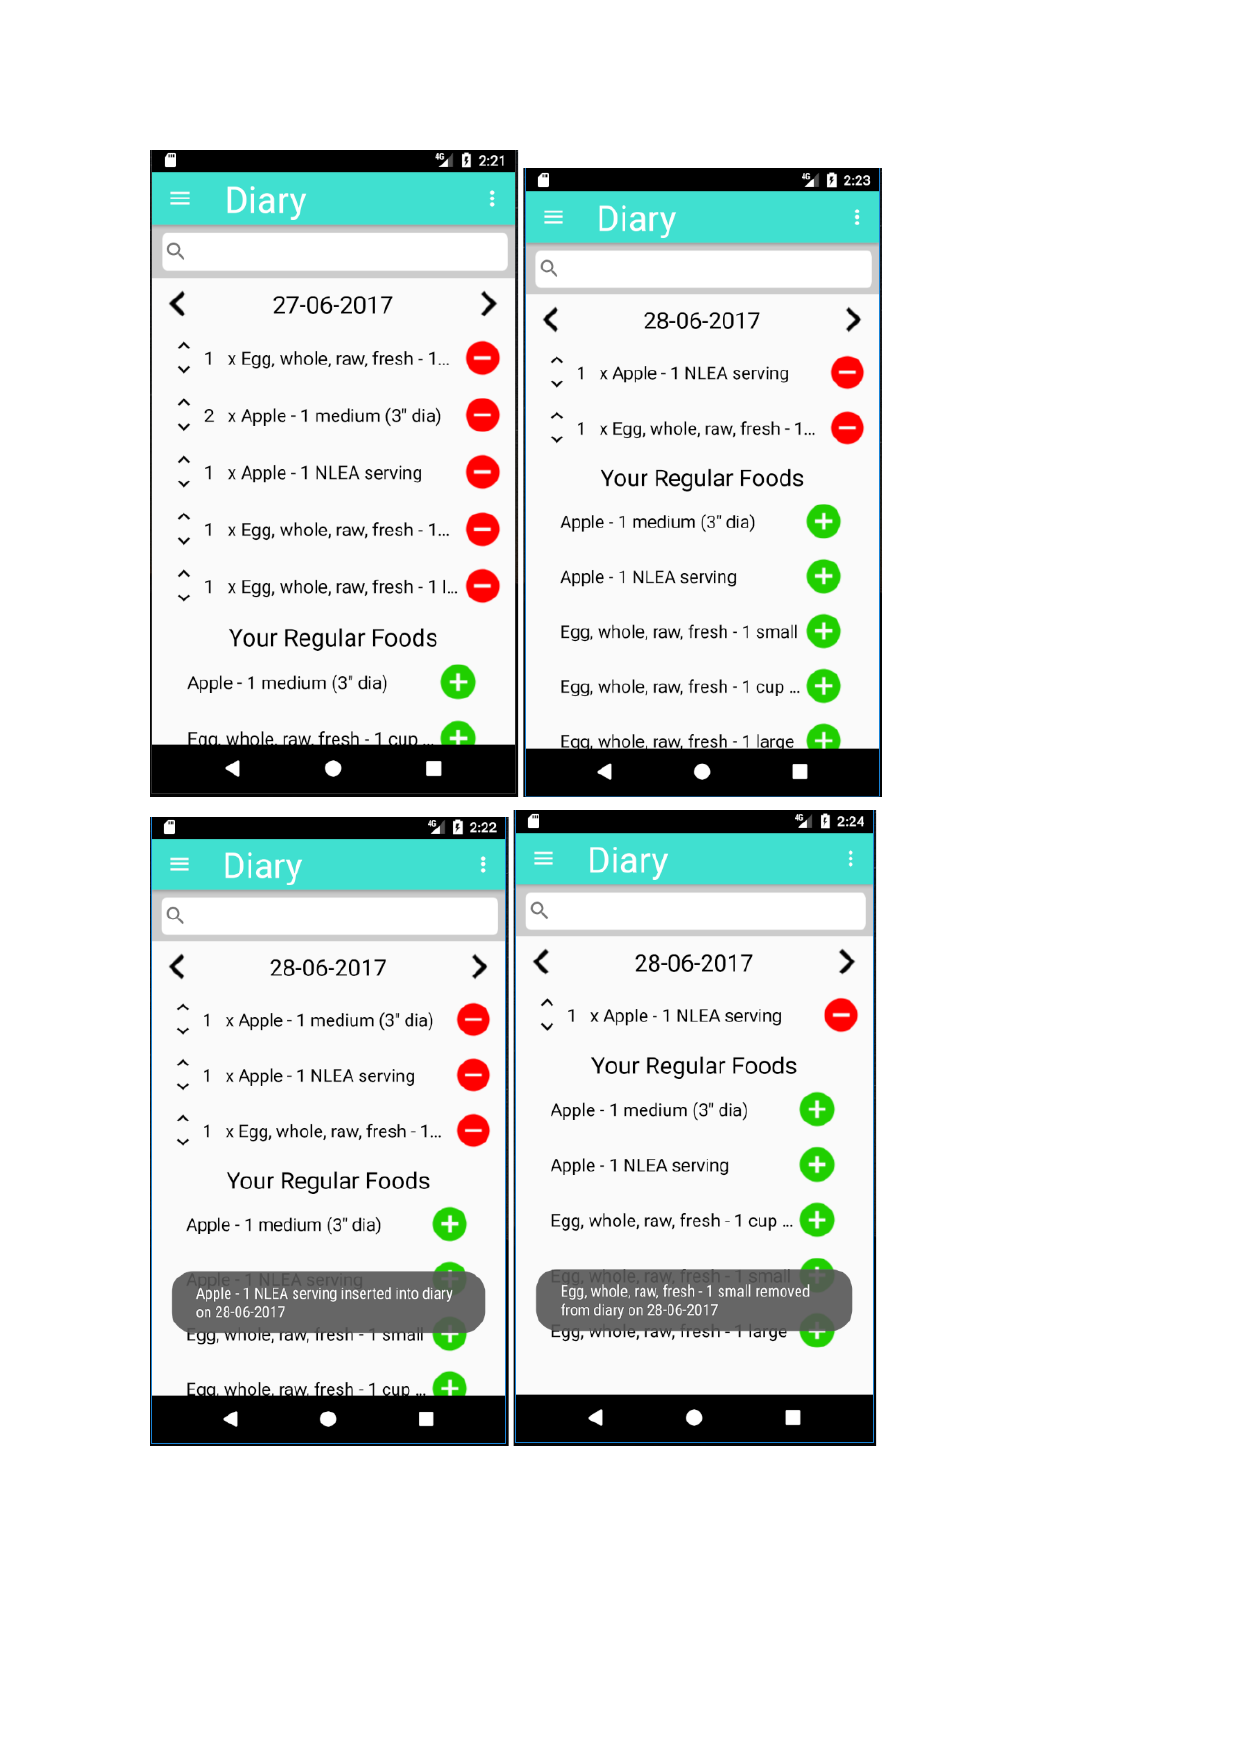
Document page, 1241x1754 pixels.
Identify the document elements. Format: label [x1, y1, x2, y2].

picture [150, 817, 509, 1446]
picture [150, 150, 519, 797]
picture [513, 810, 877, 1446]
picture [523, 168, 882, 797]
